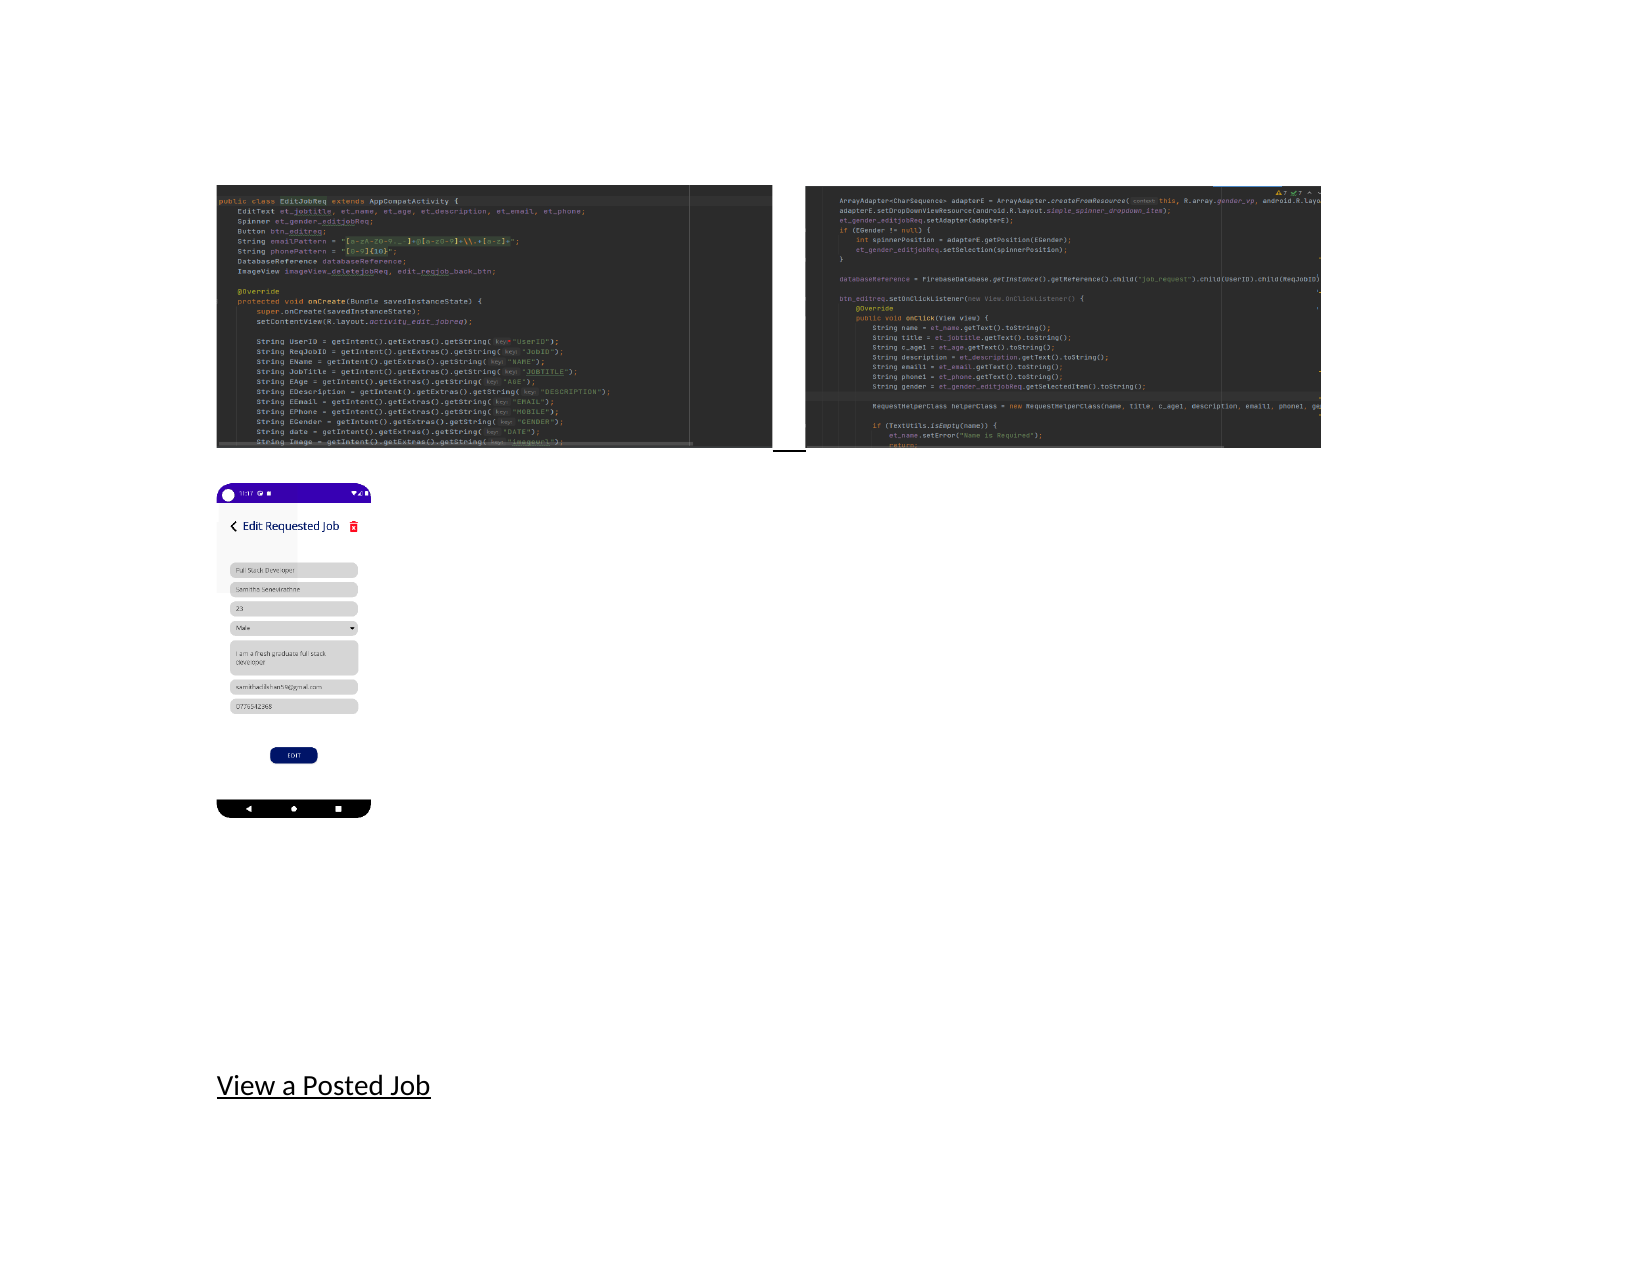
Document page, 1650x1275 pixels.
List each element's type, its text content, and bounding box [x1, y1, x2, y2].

picture [216, 185, 773, 448]
text View a Posted Job [217, 1067, 1537, 1103]
picture [805, 186, 1321, 448]
picture [216, 483, 371, 818]
